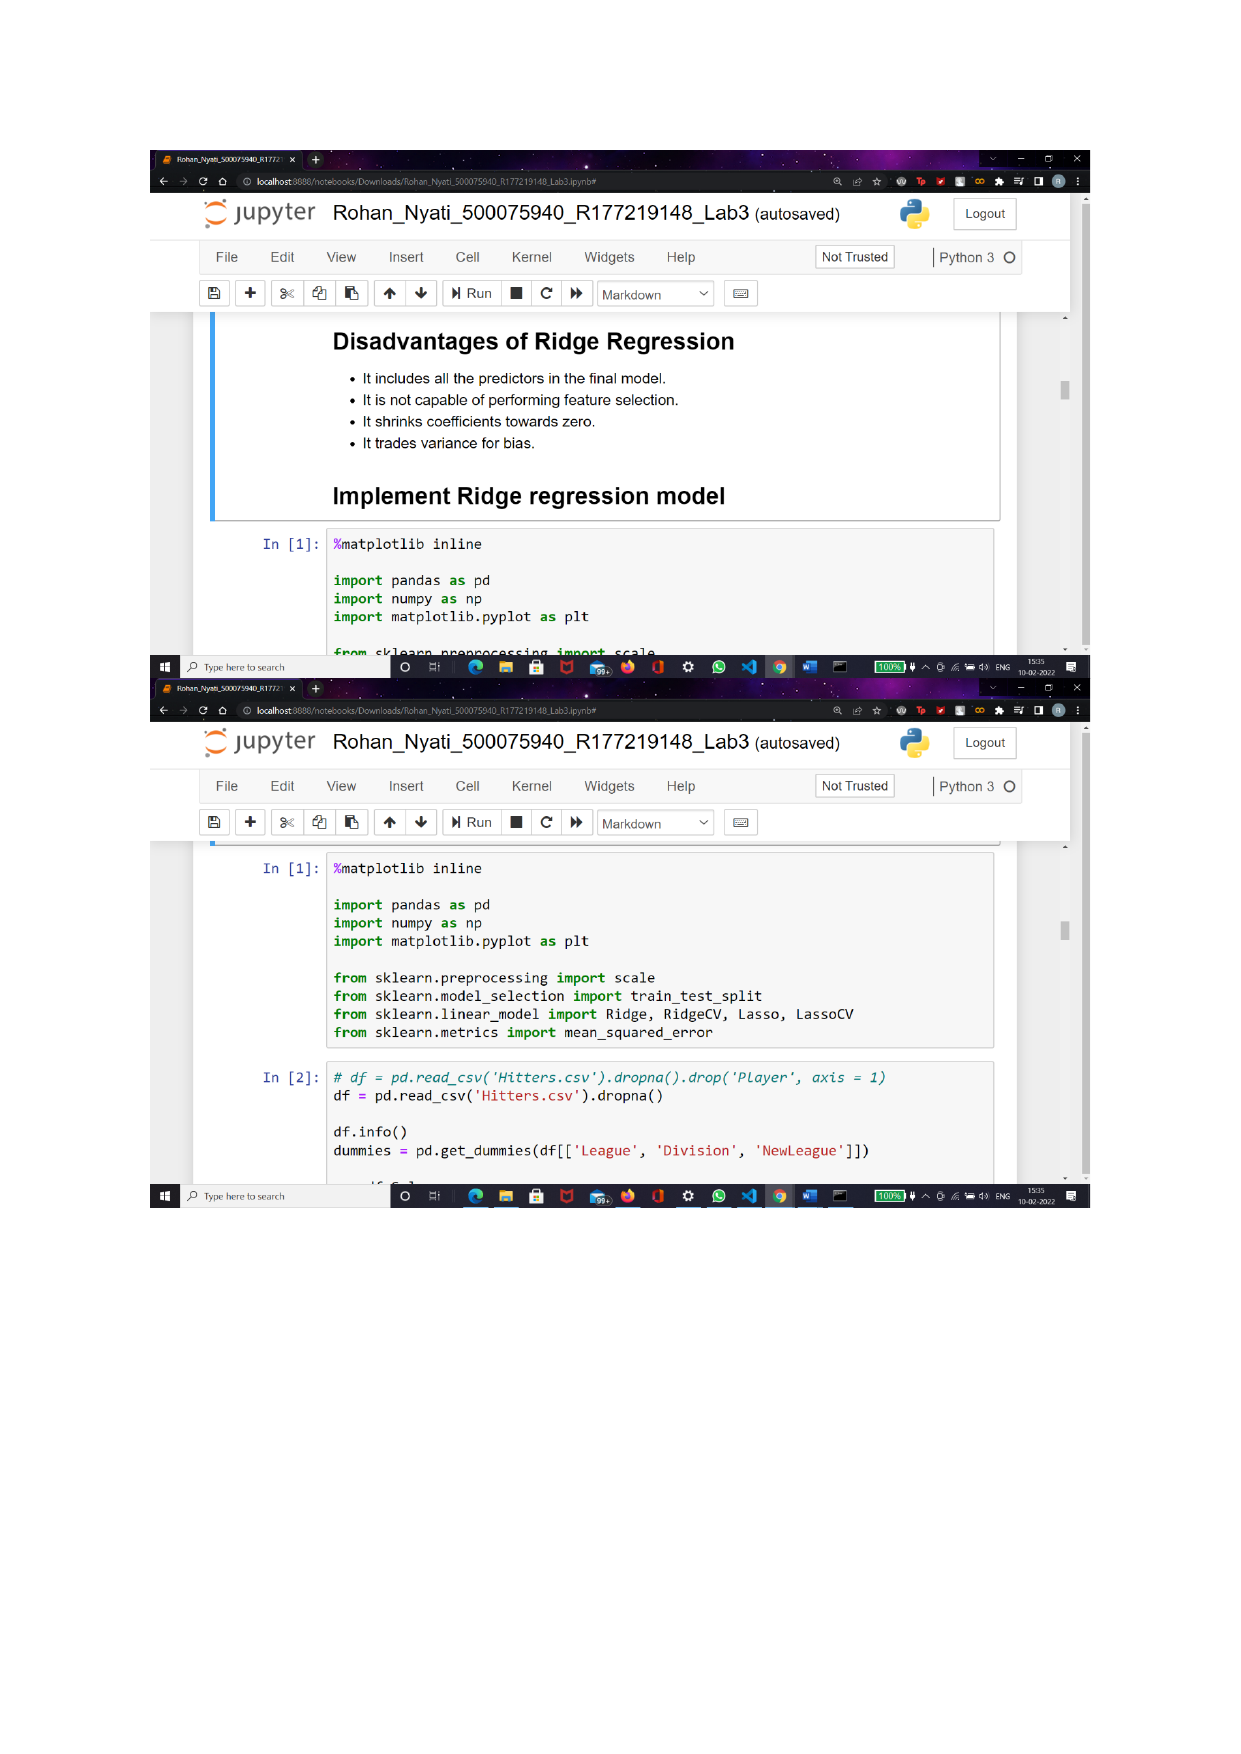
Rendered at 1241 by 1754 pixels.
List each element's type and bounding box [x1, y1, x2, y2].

picture [150, 150, 1091, 1208]
